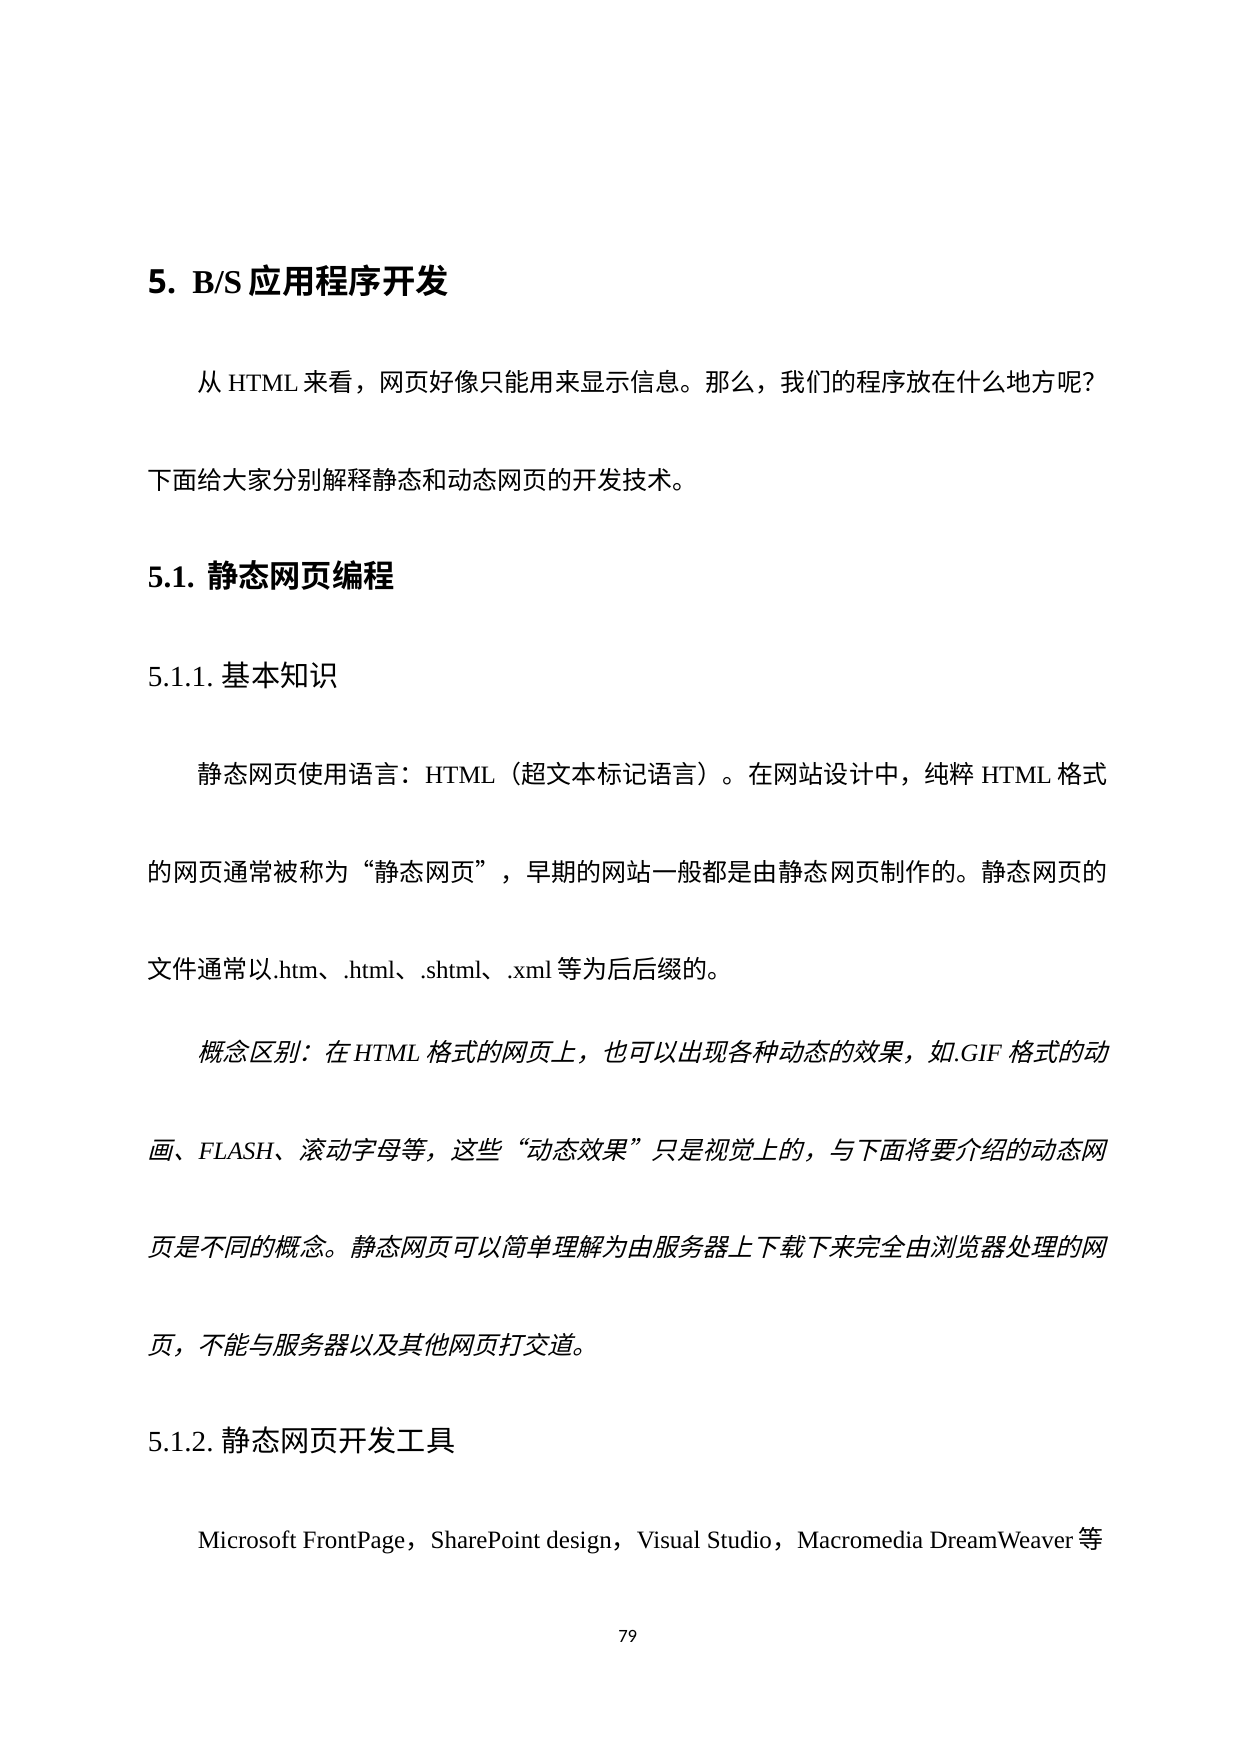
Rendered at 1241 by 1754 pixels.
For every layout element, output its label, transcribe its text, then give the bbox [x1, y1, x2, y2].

text 概念区别：在HTML格式的网页上，也可以出现各种动态的效果，如.GIF格式的动画、FLASH、滚动字母等，这些“动态效果”只是视觉上的，与下面将要介绍的动态网页是不同的概念。静态网页可以简单理解为由服务器上下载下来完全由浏览器处理的网页，不能与服务器以及其他网页打交道。 [148, 1018, 1107, 1376]
text Microsoft FrontPage，SharePoint design，Visual Studio，Macromedia DreamWeaver等 [148, 1505, 1107, 1570]
text 静态网页编程 [148, 541, 1107, 606]
text 静态网页开发工具 [148, 1406, 1107, 1471]
text 静态网页使用语言：HTML（超文本标记语言）。在网站设计中，纯粹HTML格式的网页通常被称为“静态网页”，早期的网站一般都是由静态网页制作的。静态网页的文件通常以.htm、.html、.shtml、.xml等为后后缀的。 [148, 740, 1107, 1000]
text 基本知识 [148, 642, 1107, 707]
text 从HTML来看，网页好像只能用来显示信息。那么，我们的程序放在什么地方呢？下面给大家分别解释静态和动态网页的开发技术。 [148, 348, 1107, 511]
text B/S应用程序开发 [148, 247, 1107, 312]
